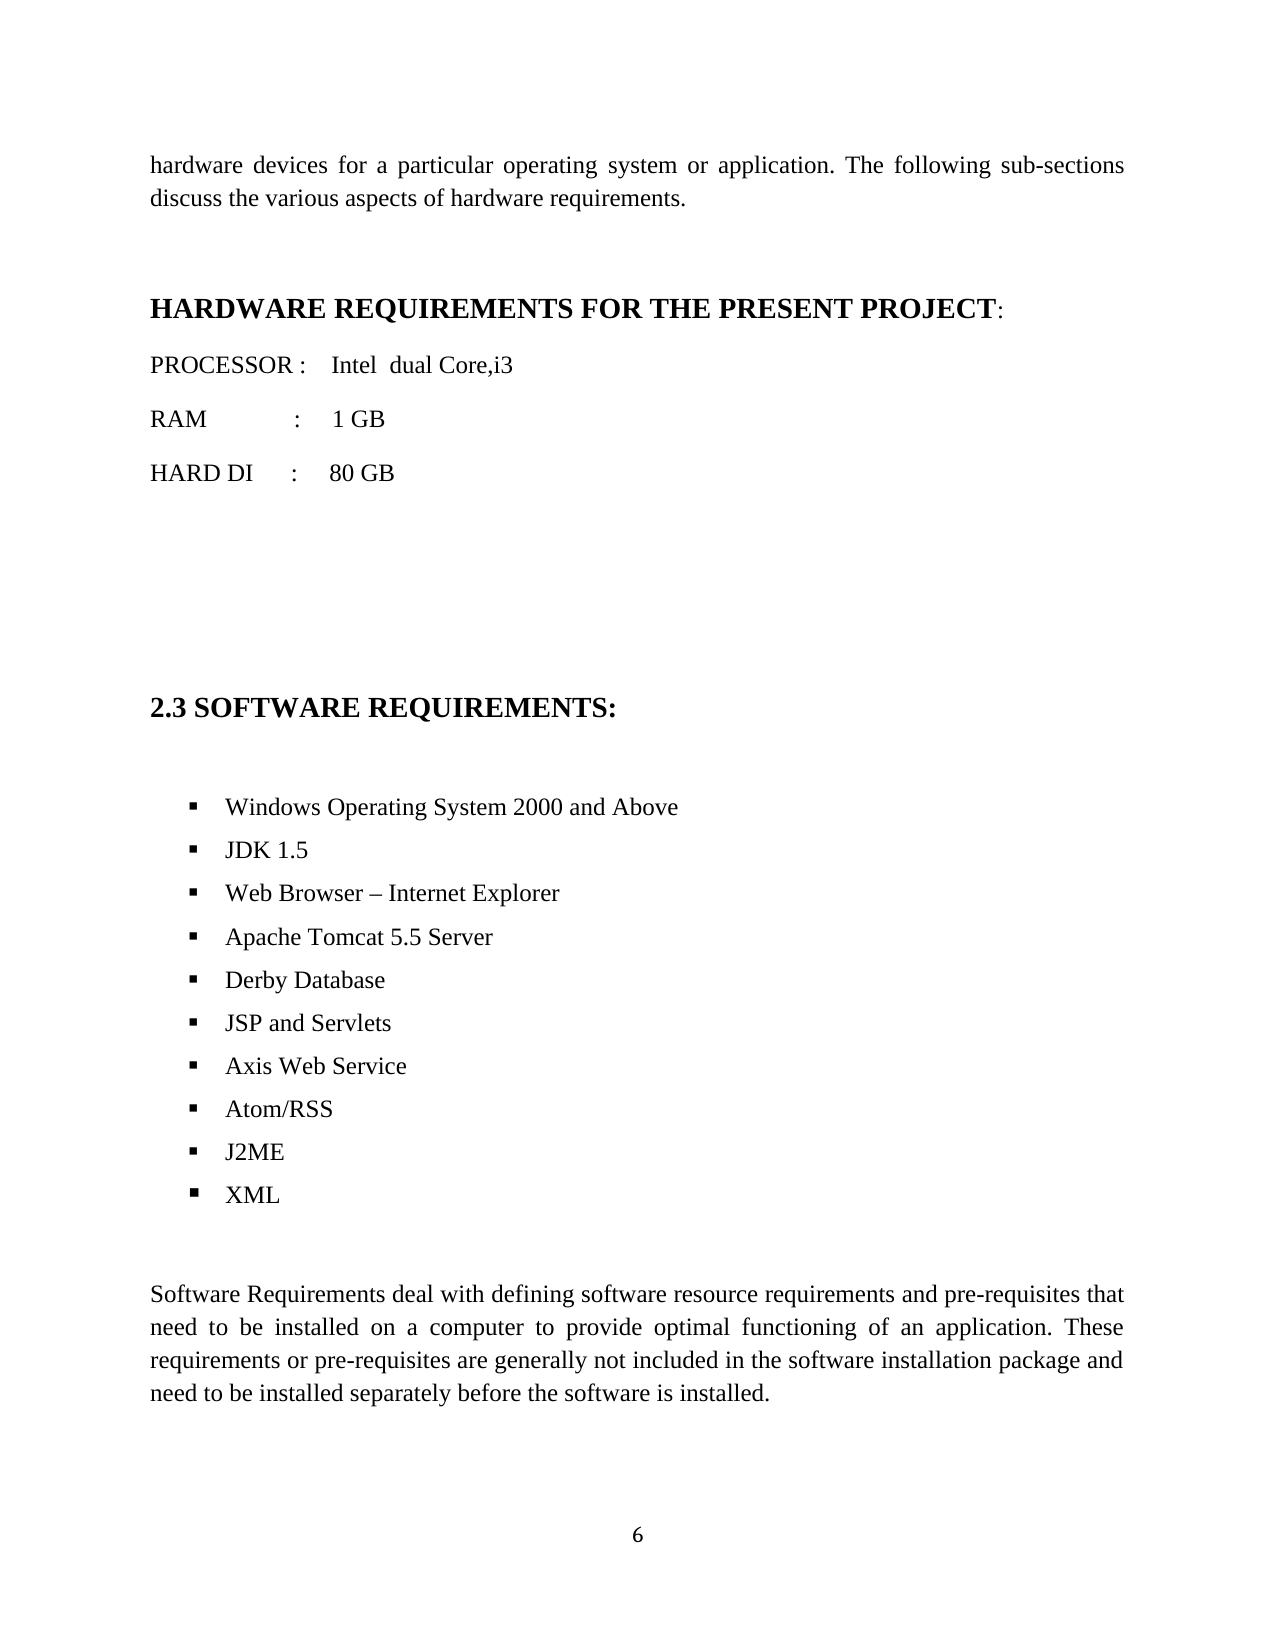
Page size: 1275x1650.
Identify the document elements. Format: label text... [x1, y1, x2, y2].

list Apache Tomcat 5.5 Server [187, 922, 1125, 950]
list JDK 1.5 [187, 835, 1125, 864]
text RAM : 1 GB [150, 404, 1125, 433]
list Axis Web Service [187, 1051, 1125, 1080]
list Atom/RSS [187, 1094, 1125, 1123]
list XML [187, 1180, 1125, 1210]
text HARDWARE REQUIREMENTS FOR THE PRESENT PROJECT: [150, 291, 1125, 324]
list JSP and Servlets [187, 1008, 1125, 1037]
text PROCESSOR : Intel dual Core,i3 [150, 350, 1125, 379]
text Software Requirements deal with defining software resource requirements and pre-requisites that need to be installed on a computer to provide optimal functioning of an application. These requirements or pre-requisites are generally not included in the software installation package and need to be installed separately before the software is installed. [150, 1279, 1125, 1407]
list Derby Database [187, 965, 1125, 993]
text HARD DI : 80 GB [150, 458, 1125, 487]
list Windows Operating System 2000 and Above [187, 792, 1125, 821]
text 2.3 SOFTWARE REQUIREMENTS: [150, 690, 1125, 723]
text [150, 150, 1125, 212]
list Web Browser – Internet Explorer [187, 878, 1125, 907]
list J2ME [187, 1137, 1125, 1166]
